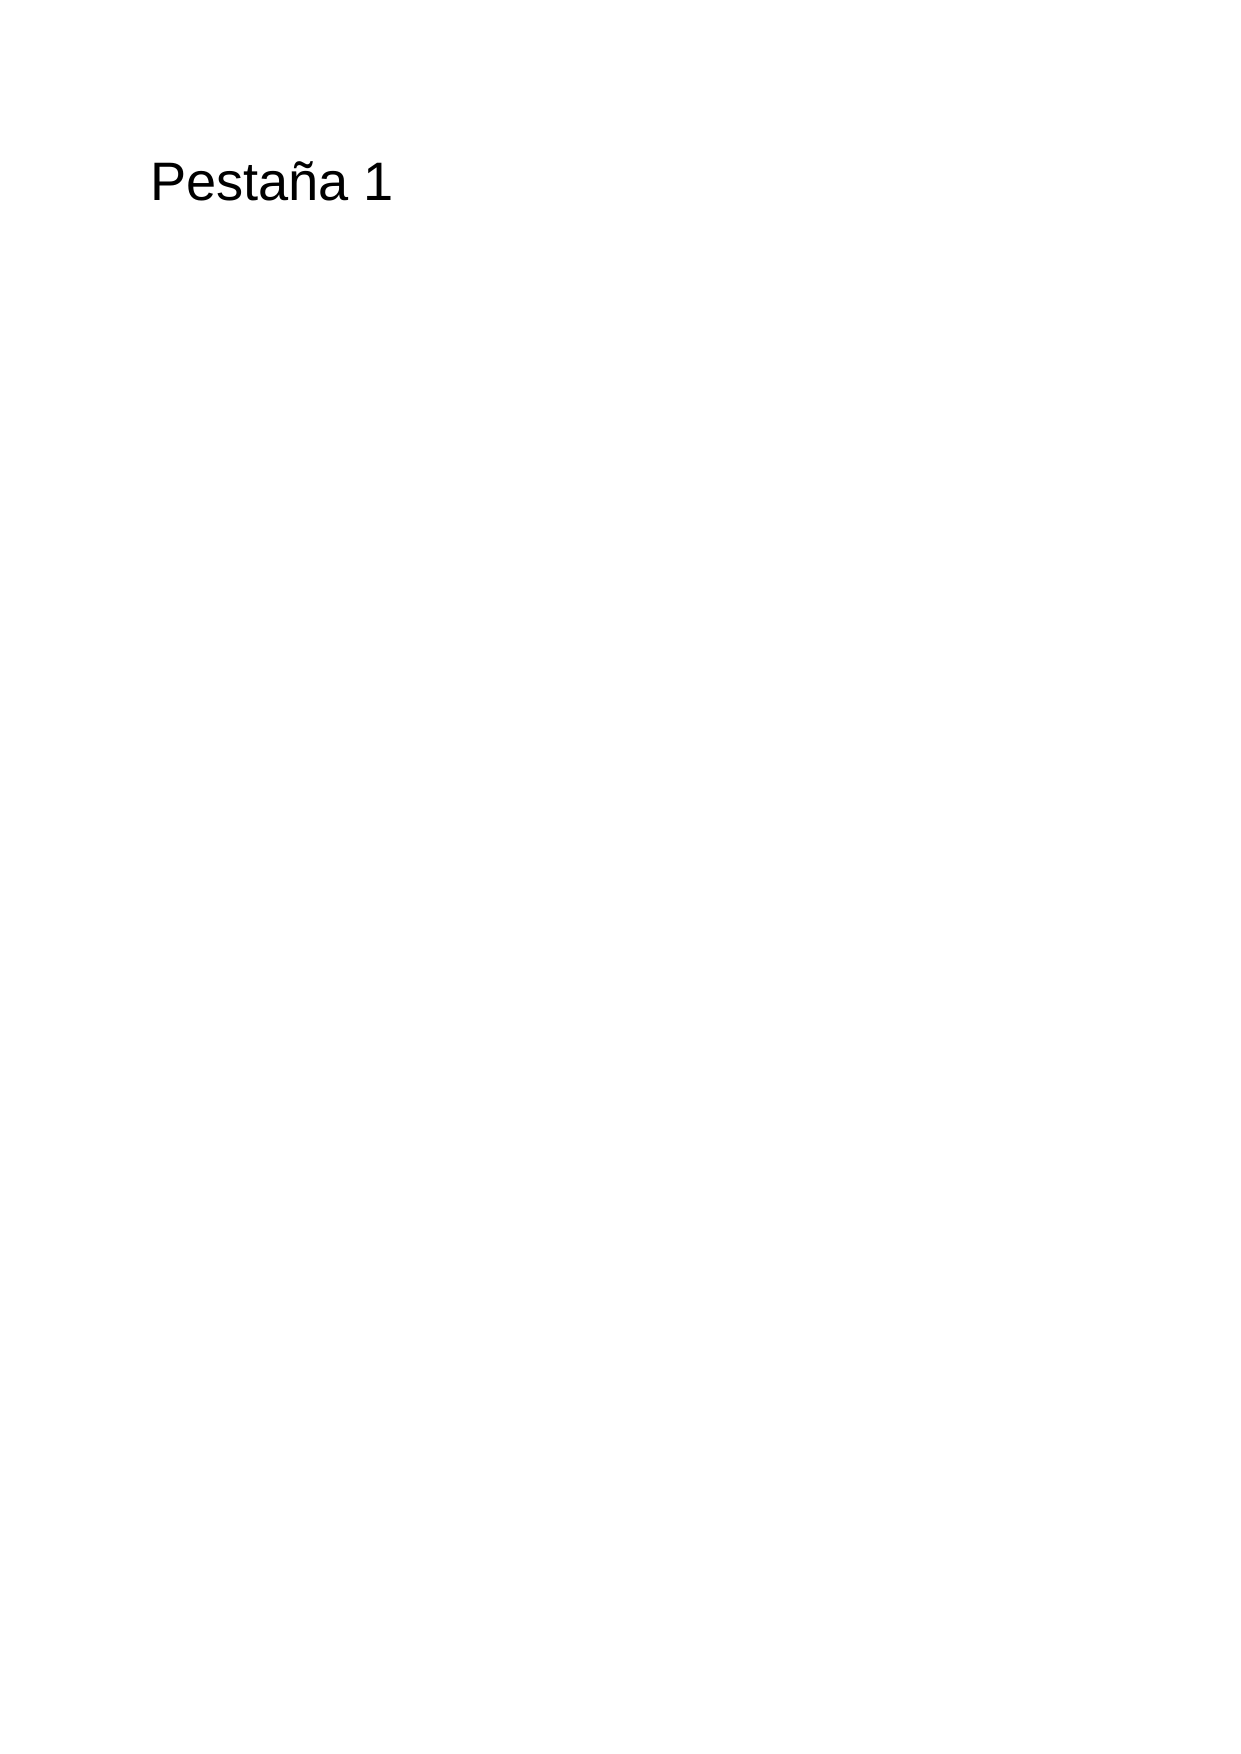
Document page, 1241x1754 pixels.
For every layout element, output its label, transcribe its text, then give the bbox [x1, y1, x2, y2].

title Pestaña 1 [150, 150, 1109, 212]
